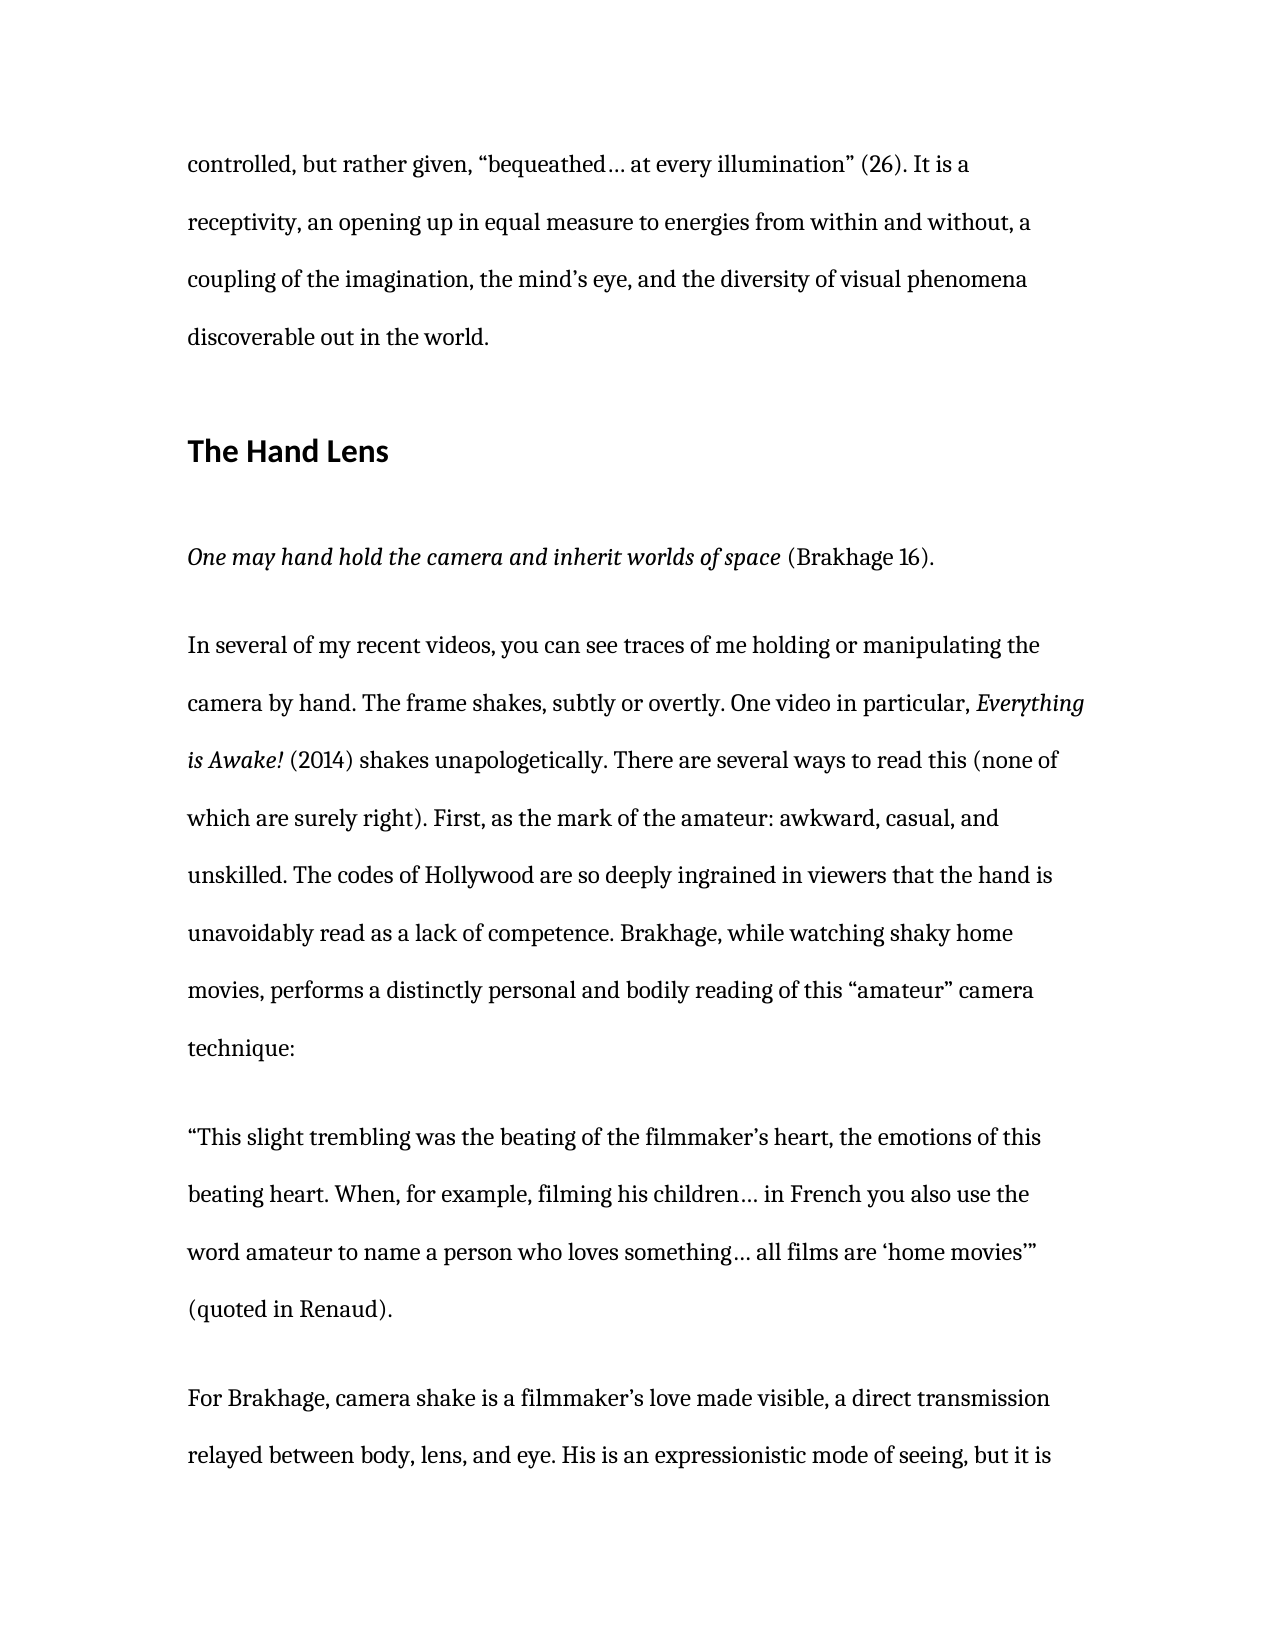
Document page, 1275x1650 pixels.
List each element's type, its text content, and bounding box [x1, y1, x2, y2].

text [187, 1384, 1087, 1470]
text “This slight trembling was the beating of the filmmaker’s heart, the emotions of this beating heart. When, for example, filming his children… in French you also use the word amateur to name a person who loves something… all films are ‘home movies’” (quoted in Renaud). [187, 1123, 1087, 1324]
subtitle The Hand Lens [187, 430, 1087, 471]
text In several of my recent videos, you can see traces of me holding or manipulating the camera by hand. The frame shakes, subtly or overtly. One video in particular, Everything is Awake! (2014) shakes unapologetically. There are several ways to read this (none of which are surely right). First, as the mark of the amateur: awkward, casual, and unskilled. The codes of Hollywood are so deeply ingrained in viewers that the hand is unavoidably read as a lack of competence. Brakhage, while watching shaky home movies, performs a distinctly personal and bodily reading of this “amateur” camera technique: [187, 631, 1087, 1063]
text One may hand hold the camera and inherit worlds of space (Brakhage 16). [187, 543, 1087, 571]
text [187, 150, 1087, 351]
